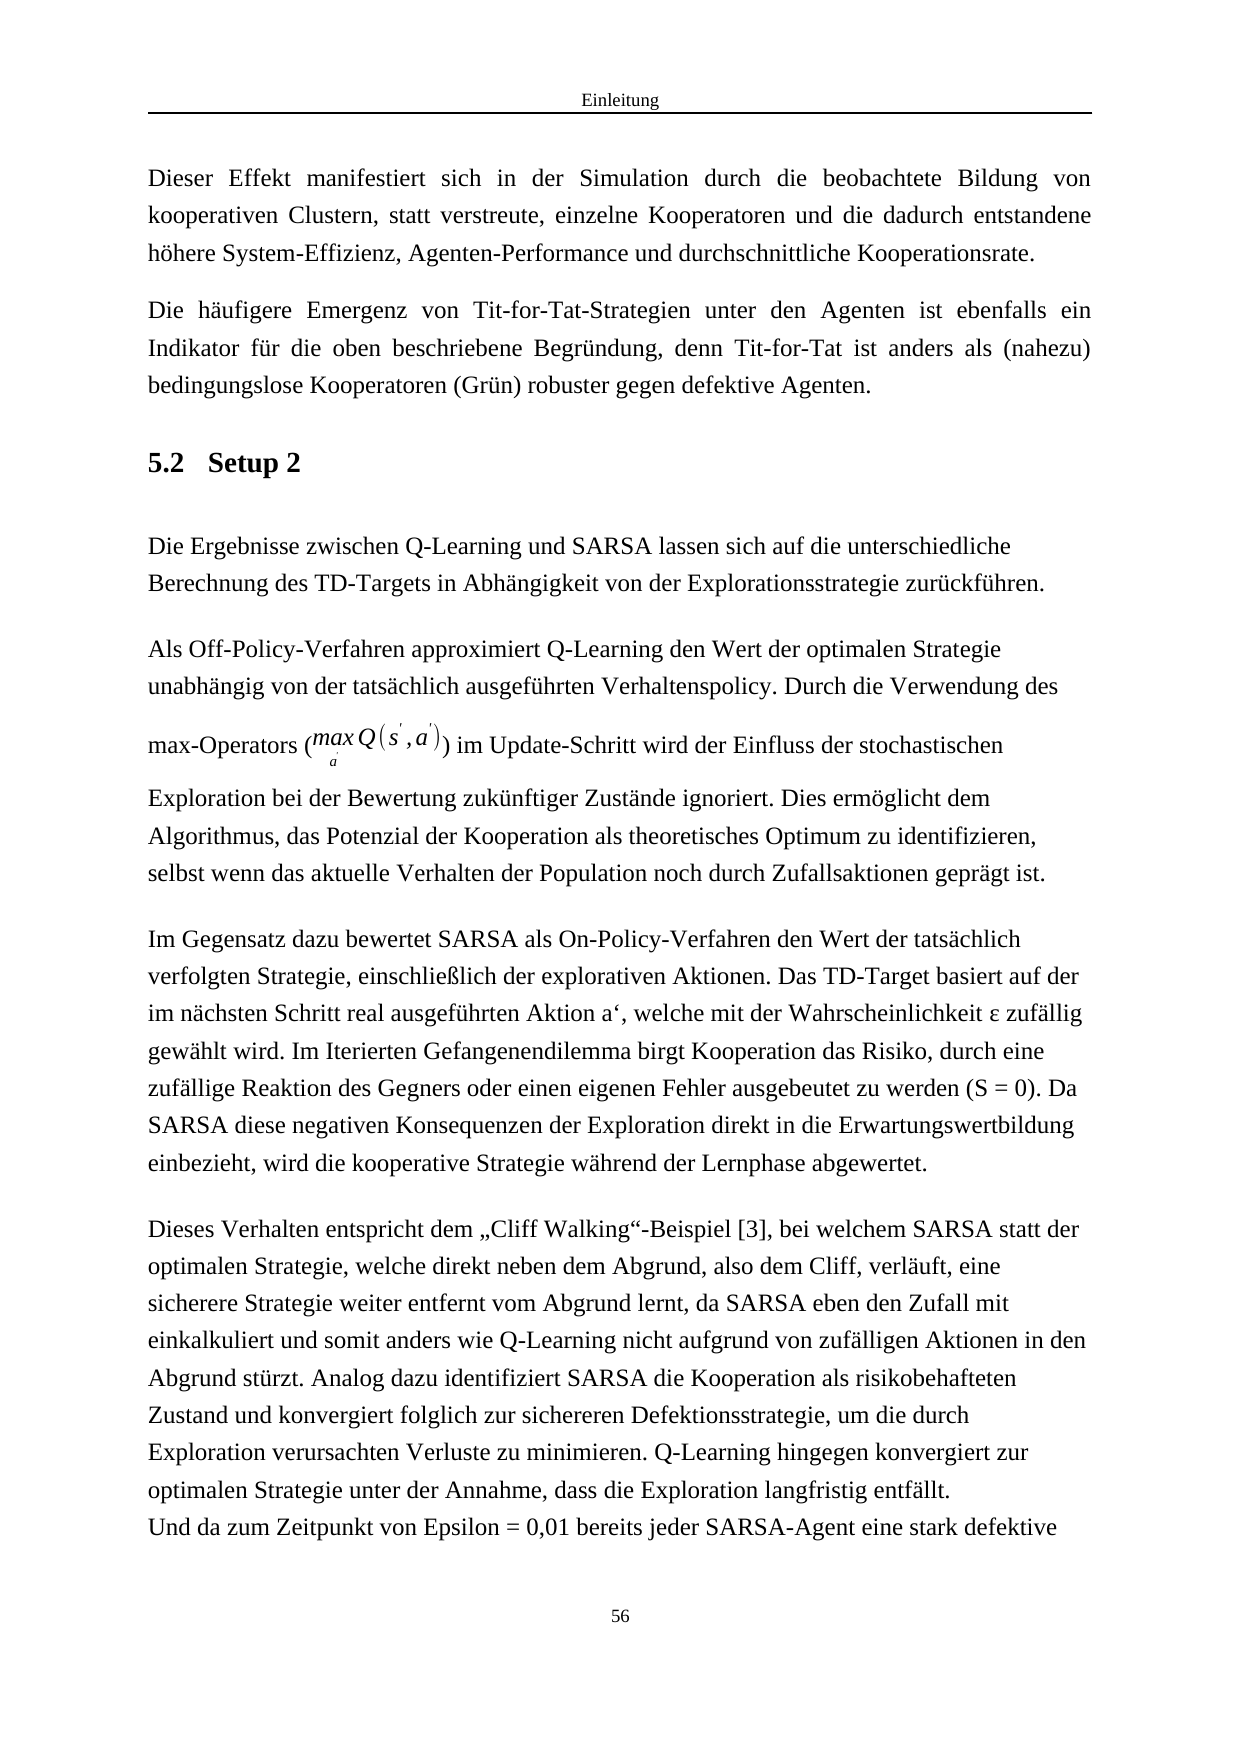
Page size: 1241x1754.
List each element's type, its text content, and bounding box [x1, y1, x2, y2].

text Im Gegensatz dazu bewertet SARSA als On-Policy-Verfahren den Wert der tatsächlich verfolgten Strategie, einschließlich der explorativen Aktionen. Das TD-Target basiert auf der im nächsten Schritt real ausgeführten Aktion a‘, welche mit der Wahrscheinlichkeit ε zufällig gewählt wird. Im Iterierten Gefangenendilemma birgt Kooperation das Risiko, durch eine zufällige Reaktion des Gegners oder einen eigenen Fehler ausgebeutet zu werden (S = 0). Da SARSA diese negativen Konsequenzen der Exploration direkt in die Erwartungswertbildung einbezieht, wird die kooperative Strategie während der Lernphase abgewertet. [148, 922, 1092, 1178]
text Die häufigere Emergenz von Tit-for-Tat-Strategien unter den Agenten ist ebenfalls ein Indikator für die oben beschriebene Begründung, denn Tit-for-Tat ist anders als (nahezu) bedingungslose Kooperatoren (Grün) robuster gegen defektive Agenten. [148, 293, 1092, 401]
text Dieser Effekt manifestiert sich in der Simulation durch die beobachtete Bildung von kooperativen Clustern, statt verstreute, einzelne Kooperatoren und die dadurch entstandene höhere System-Effizienz, Agenten-Performance und durchschnittliche Kooperationsrate. [148, 161, 1092, 268]
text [148, 1212, 1092, 1543]
text Die Ergebnisse zwischen Q-Learning und SARSA lassen sich auf die unterschiedliche Berechnung des TD-Targets in Abhängigkeit von der Explorationsstrategie zurückführen. [148, 529, 1092, 599]
text Als Off-Policy-Verfahren approximiert Q-Learning den Wert der optimalen Strategie unabhängig von der tatsächlich ausgeführten Verhaltenspolicy. Durch die Verwendung des max-Operators () im Update-Schritt wird der Einfluss der stochastischen Exploration bei der Bewertung zukünftiger Zustände ignoriert. Dies ermöglicht dem Algorithmus, das Potenzial der Kooperation als theoretisches Optimum zu identifizieren, selbst wenn das aktuelle Verhalten der Population noch durch Zufallsaktionen geprägt ist. [148, 632, 1092, 889]
subtitle Setup 2 [148, 430, 1092, 495]
